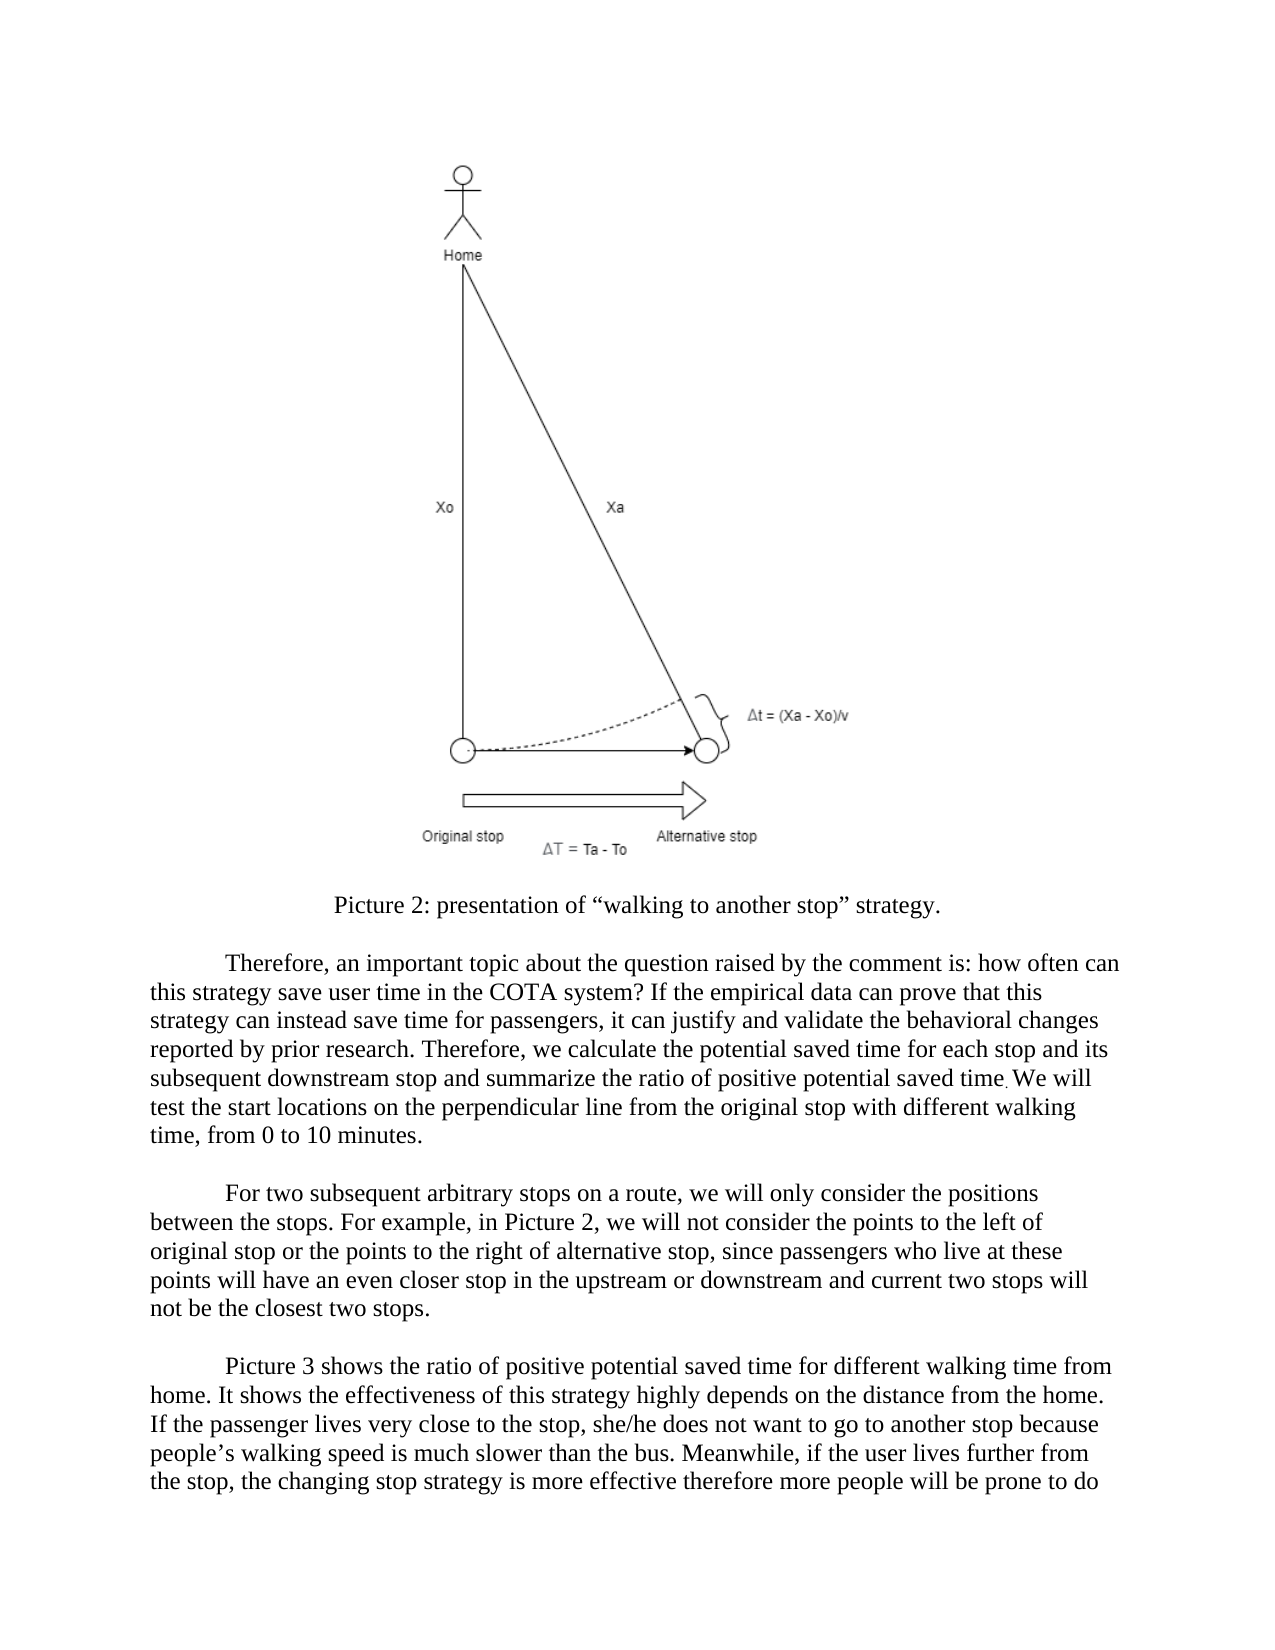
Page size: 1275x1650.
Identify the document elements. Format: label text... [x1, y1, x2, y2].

text For two subsequent arbitrary stops on a route, we will only consider the positions between the stops. For example, in Picture 2, we will not consider the points to the left of original stop or the points to the right of alternative stop, since passengers who live at these points will have an even closer stop in the upstream or downstream and current two stops will not be the closest two stops. [150, 1178, 1125, 1322]
text Therefore, an important topic about the question raised by the comment is: how often can this strategy save user time in the COTA system? If the empirical data can prove that this strategy can instead save time for passengers, it can justify and validate the behavioral changes reported by prior research. Therefore, we calculate the potential saved time for each stop and its subsequent downstream stop and summarize the ratio of positive potential saved time. We will test the start locations on the perpendicular line from the original stop with different walking time, from 0 to 10 minutes. [150, 948, 1125, 1149]
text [150, 1351, 1125, 1495]
picture [411, 150, 864, 861]
